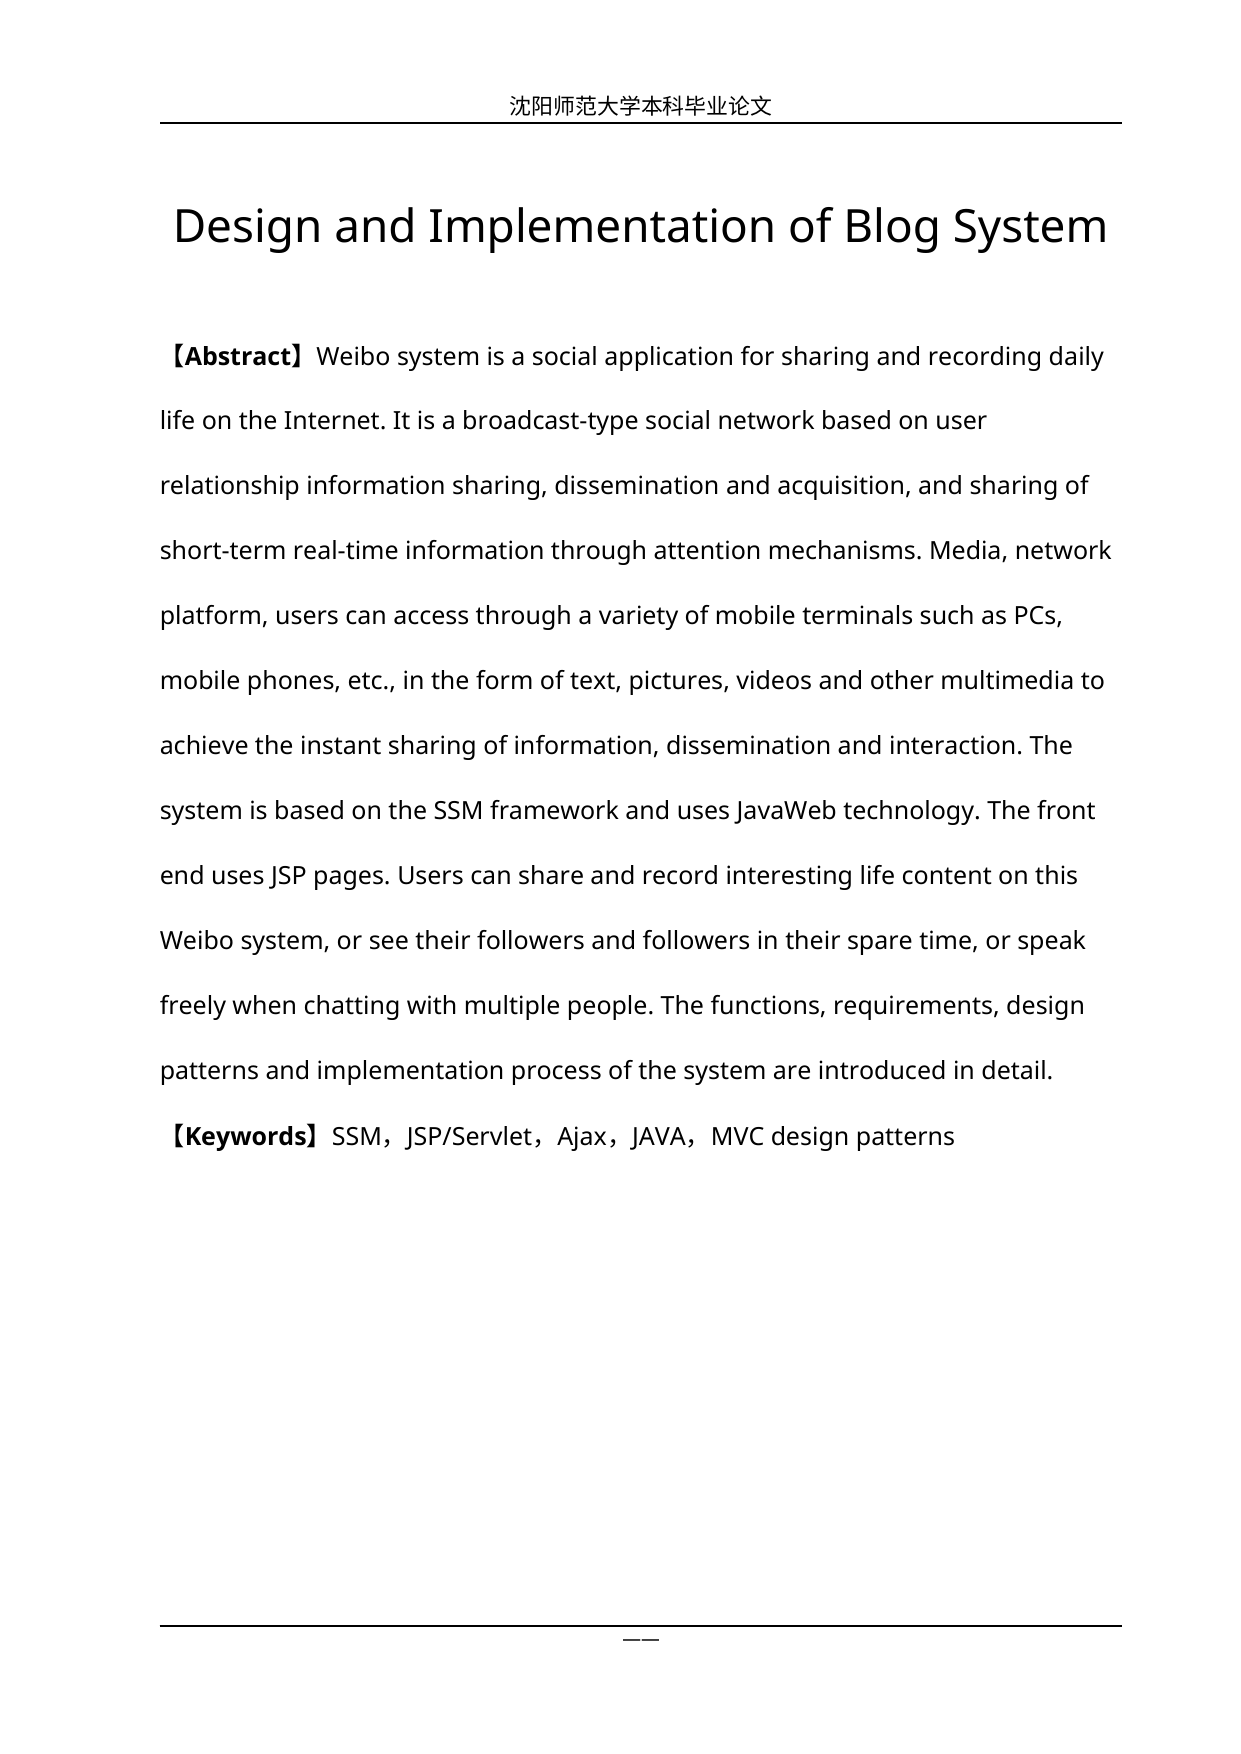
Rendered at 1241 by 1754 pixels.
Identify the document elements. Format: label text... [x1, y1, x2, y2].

text Design and Implementation of Blog System [159, 192, 1122, 257]
text 【Abstract】Weibo system is a social application for sharing and recording daily life on the Internet. It is a broadcast-type social network based on user relationship information sharing, dissemination and acquisition, and sharing of short-term real-time information through attention mechanisms. Media, network platform, users can access through a variety of mobile terminals such as PCs, mobile phones, etc., in the form of text, pictures, videos and other multimedia to achieve the instant sharing of information, dissemination and interaction. The system is based on the SSM framework and uses JavaWeb technology. The front end uses JSP pages. Users can share and record interesting life content on this Weibo system, or see their followers and followers in their spare time, or speak freely when chatting with multiple people. The functions, requirements, design patterns and implementation process of the system are introduced in detail. 【Keywords】SSM，JSP/Servlet，Ajax，JAVA，MVC design patterns [159, 322, 1122, 1167]
